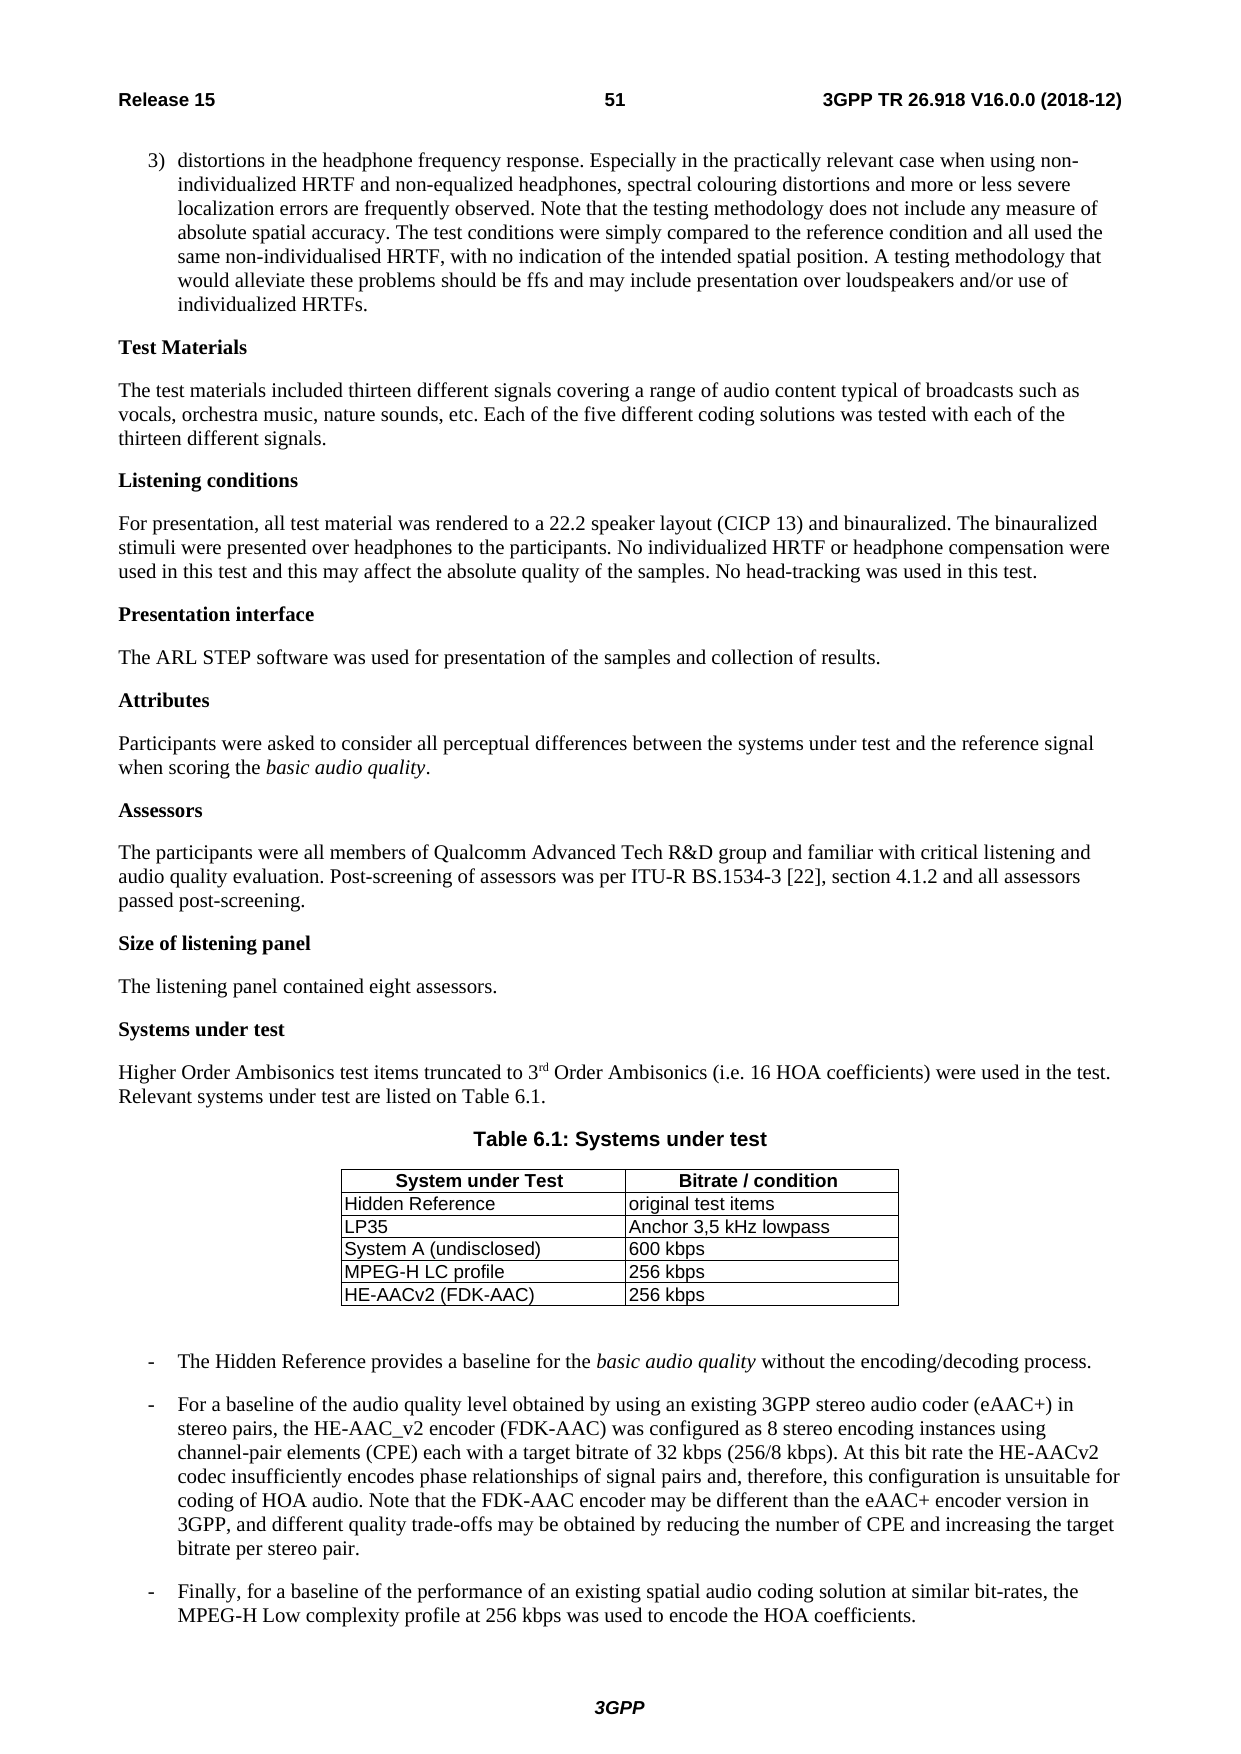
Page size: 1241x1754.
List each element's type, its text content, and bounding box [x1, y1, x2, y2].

table_header System under Test [342, 1170, 625, 1192]
text The ARL STEP software was used for presentation of the samples and collection of results. [118, 645, 1122, 669]
table_cell 256 kbps [626, 1261, 898, 1282]
text Assessors [118, 797, 1122, 822]
text Higher Order Ambisonics test items truncated to 3rd Order Ambisonics (i.e. 16 HOA coefficients) were used in the test. Relevant systems under test are listed on Table 6.1. [118, 1060, 1122, 1108]
text Systems under test [118, 1017, 1122, 1041]
table_cell 600 kbps [626, 1238, 898, 1260]
text The listening panel contained eight assessors. [118, 974, 1122, 998]
table_cell Hidden Reference [342, 1193, 625, 1214]
text - For a baseline of the audio quality level obtained by using an existing 3GPP stereo audio coder (eAAC+) in stereo pairs, the HE-AAC_v2 encoder (FDK-AAC) was configured as 8 stereo encoding instances using channel-pair elements (CPE) each with a target bitrate of 32 kbps (256/8 kbps). At this bit rate the HE-AACv2 codec insufficiently encodes phase relationships of signal pairs and, therefore, this configuration is unsuitable for coding of HOA audio. Note that the FDK-AAC encoder may be different than the eAAC+ encoder version in 3GPP, and different quality trade-offs may be obtained by reducing the number of CPE and increasing the target bitrate per stereo pair. [148, 1392, 1122, 1560]
text Test Materials [118, 335, 1122, 359]
text Presentation interface [118, 602, 1122, 626]
text Attributes [118, 688, 1122, 712]
text Participants were asked to consider all perceptual differences between the systems under test and the reference signal when scoring the basic audio quality. [118, 731, 1122, 779]
table_cell 256 kbps [626, 1283, 898, 1305]
table_cell Anchor 3,5 kHz lowpass [626, 1216, 898, 1237]
text The test materials included thirteen different signals covering a range of audio content typical of broadcasts such as vocals, orchestra music, nature sounds, etc. Each of the five different coding solutions was tested with each of the thirteen different signals. [118, 377, 1122, 450]
table_cell original test items [626, 1193, 898, 1214]
text For presentation, all test material was rendered to a 22.2 speaker layout (CICP 13) and binauralized. The binauralized stimuli were presented over headphones to the participants. No individualized HRTF or headphone compensation were used in this test and this may affect the absolute quality of the samples. No head-tracking was used in this test. [118, 511, 1122, 583]
text 3) distortions in the headphone frequency response. Especially in the practically relevant case when using non-individualized HRTF and non-equalized headphones, spectral colouring distortions and more or less severe localization errors are frequently observed. Note that the testing methodology does not include any measure of absolute spatial accuracy. The test conditions were simply compared to the reference condition and all used the same non-individualised HRTF, with no indication of the intended spatial position. A testing methodology that would alleviate these problems should be ffs and may include presentation over loudspeakers and/or use of individualized HRTFs. [148, 147, 1122, 316]
text Table 6.1: Systems under test [118, 1127, 1122, 1151]
text Listening conditions [118, 468, 1122, 492]
table_cell HE-AACv2 (FDK-AAC) [342, 1283, 625, 1305]
text - The Hidden Reference provides a baseline for the basic audio quality without the encoding/decoding process. [148, 1349, 1122, 1373]
text - Finally, for a baseline of the performance of an existing spatial audio coding solution at similar bit-rates, the MPEG-H Low complexity profile at 256 kbps was used to encode the HOA coefficients. [148, 1579, 1122, 1627]
table_cell System A (undisclosed) [342, 1238, 625, 1260]
table_cell MPEG-H LC profile [342, 1261, 625, 1282]
table_cell LP35 [342, 1216, 625, 1237]
table_header Bitrate / condition [626, 1170, 898, 1192]
text Size of listening panel [118, 931, 1122, 955]
text The participants were all members of Qualcomm Advanced Tech R&D group and familiar with critical listening and audio quality evaluation. Post-screening of assessors was per ITU-R BS.1534-3 [22], section 4.1.2 and all assessors passed post-screening. [118, 840, 1122, 912]
